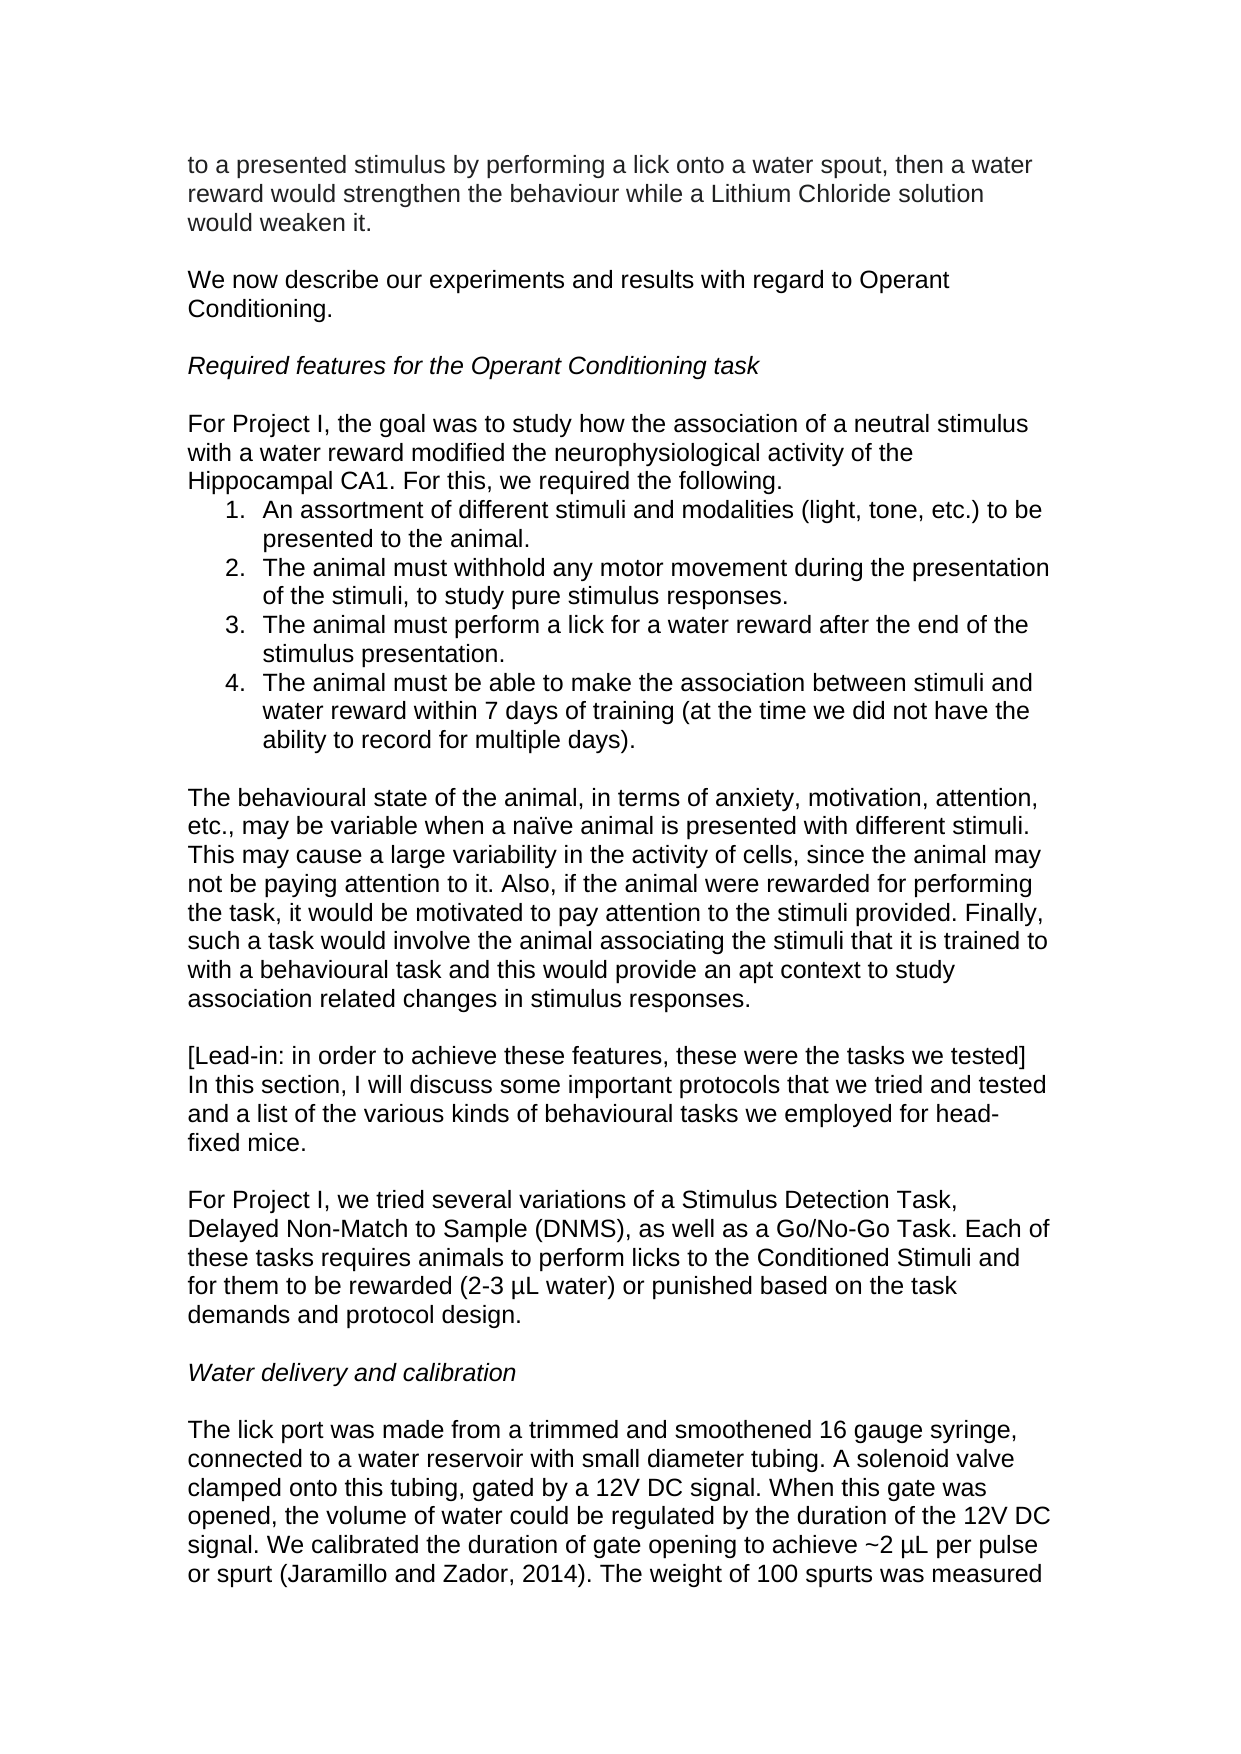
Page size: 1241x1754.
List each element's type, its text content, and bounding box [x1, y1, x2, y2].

text For Project I, we tried several variations of a Stimulus Detection Task, Delayed Non-Match to Sample (DNMS), as well as a Go/No-Go Task. Each of these tasks requires animals to perform licks to the Conditioned Stimuli and for them to be rewarded (2-3 µL water) or punished based on the task demands and protocol design. [187, 1185, 1053, 1329]
list The animal must be able to make the association between stimuli and water reward within 7 days of training (at the time we did not have the ability to record for multiple days). [225, 667, 1053, 754]
text The behavioural state of the animal, in terms of anxiety, motivation, attention, etc., may be variable when a naïve animal is presented with different stimuli. This may cause a large variability in the activity of cells, since the animal may not be paying attention to it. Also, if the animal were rewarded for performing the task, it would be motivated to pay attention to the stimuli provided. Finally, such a task would involve the animal associating the stimuli that it is trained to with a behavioural task and this would provide an apt context to study association related changes in stimulus responses. [187, 782, 1053, 1012]
text For Project I, the goal was to study how the association of a neutral stimulus with a water reward modified the neurophysiological activity of the Hippocampal CA1. For this, we required the following. [187, 409, 1053, 495]
list The animal must withhold any motor movement during the presentation of the stimuli, to study pure stimulus responses. [225, 552, 1053, 610]
text Water delivery and calibration [187, 1357, 1053, 1386]
list An assortment of different stimuli and modalities (light, tone, etc.) to be presented to the animal. [225, 495, 1053, 552]
list The animal must perform a lick for a water reward after the end of the stimulus presentation. [225, 610, 1053, 667]
text In this section, I will discuss some important protocols that we tried and tested and a list of the various kinds of behavioural tasks we employed for head-fixed mice. [187, 1070, 1053, 1156]
text [Lead-in: in order to achieve these features, these were the tasks we tested] [187, 1041, 1053, 1070]
text We now describe our experiments and results with regard to Operant Conditioning. [187, 265, 1053, 322]
text Required features for the Operant Conditioning task [187, 351, 1053, 380]
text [187, 1415, 1053, 1587]
